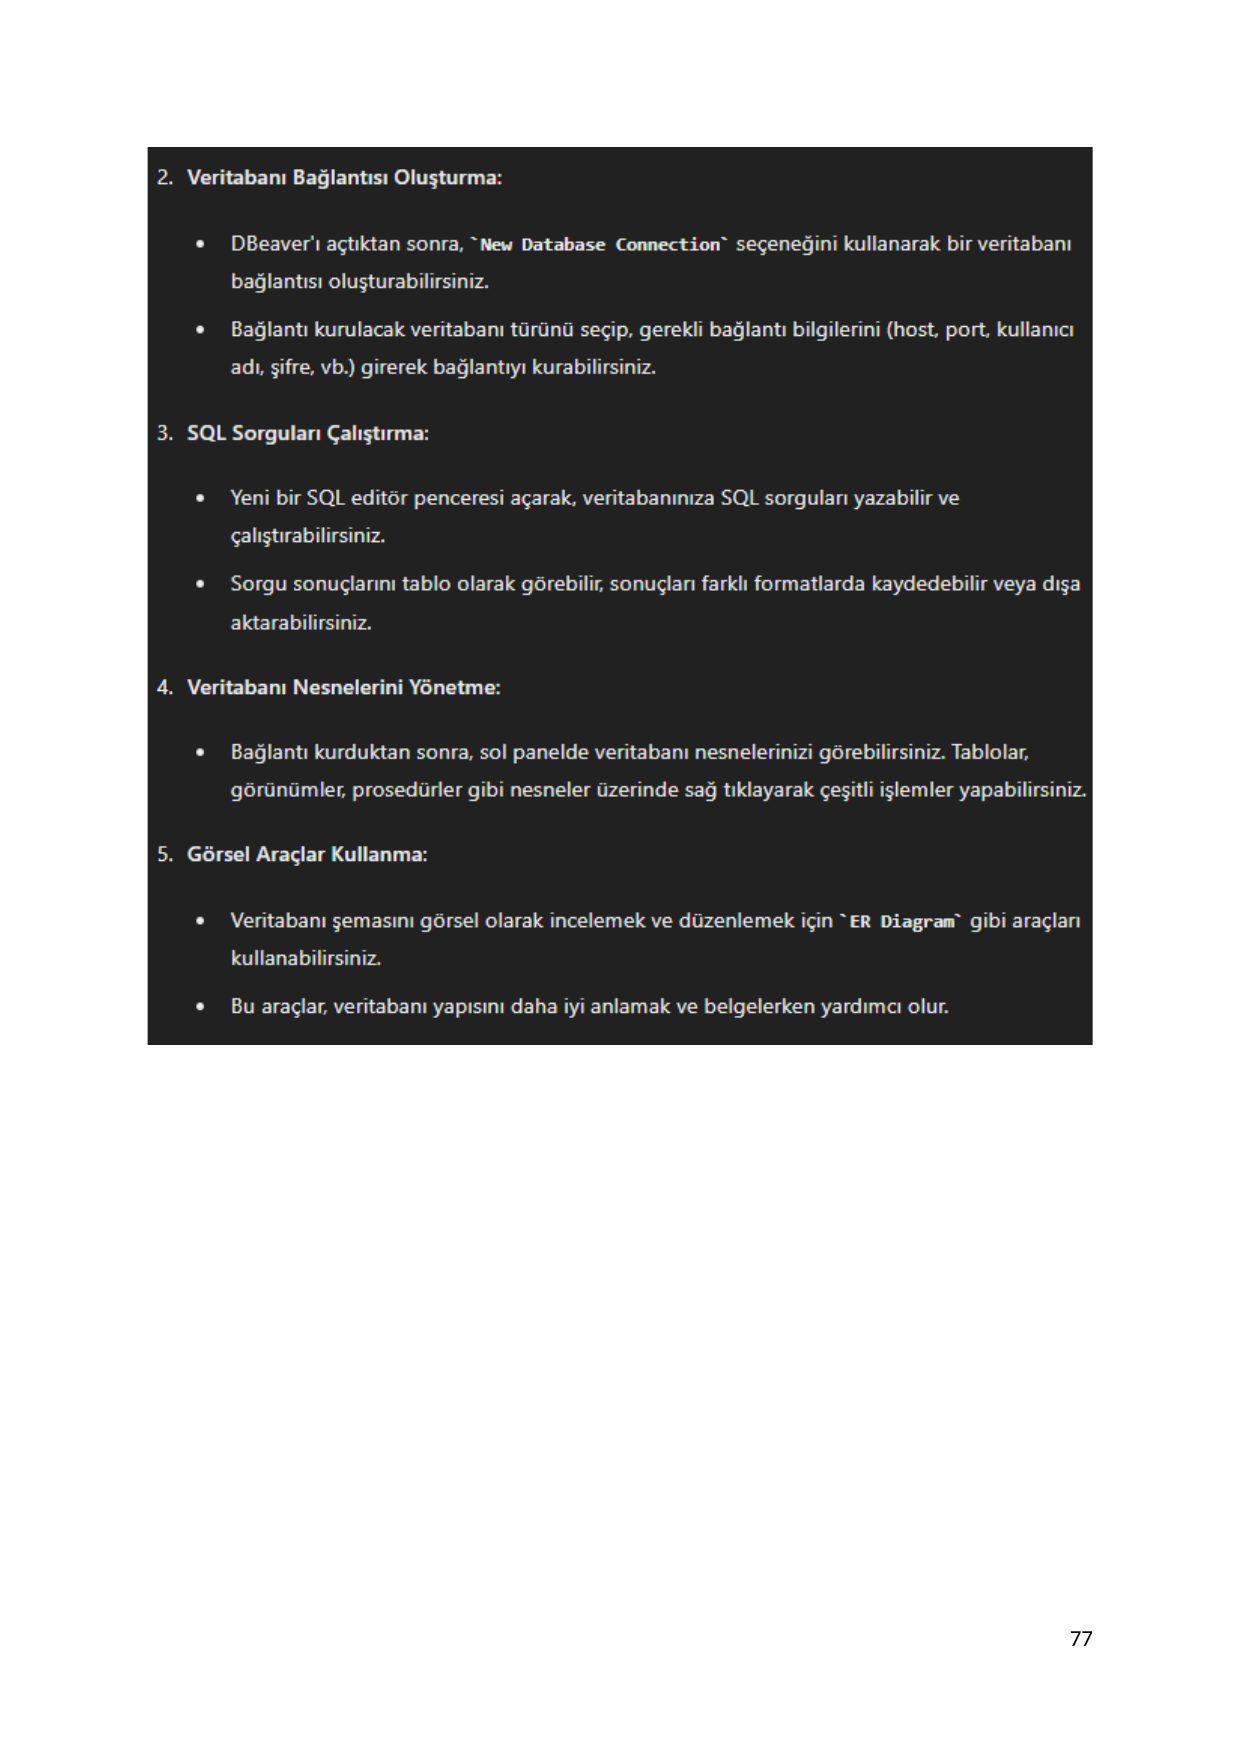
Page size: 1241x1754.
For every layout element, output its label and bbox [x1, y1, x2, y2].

picture [147, 147, 1093, 1045]
